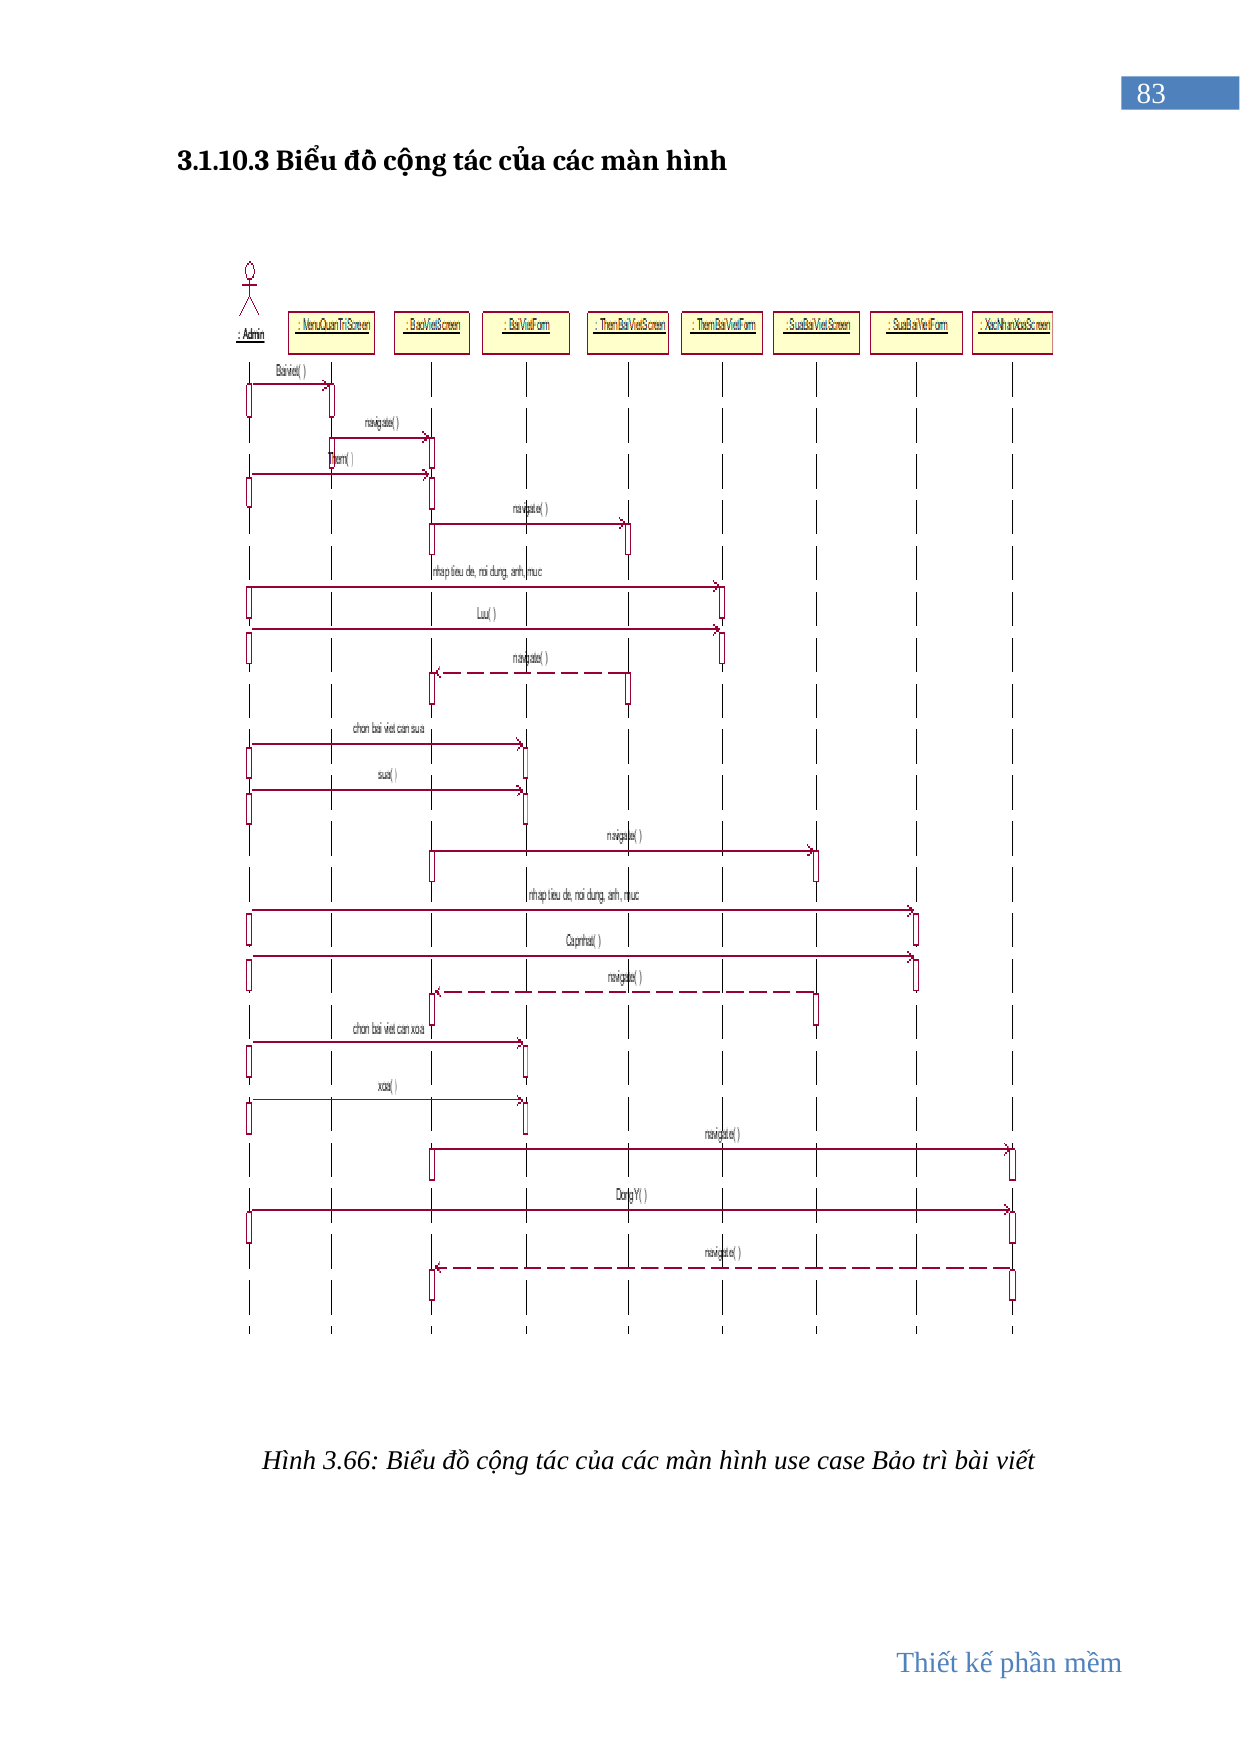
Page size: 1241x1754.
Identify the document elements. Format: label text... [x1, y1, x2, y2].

picture [177, 207, 1096, 1428]
subtitle Biểu đồ cộng tác của các màn hình [177, 144, 1122, 178]
